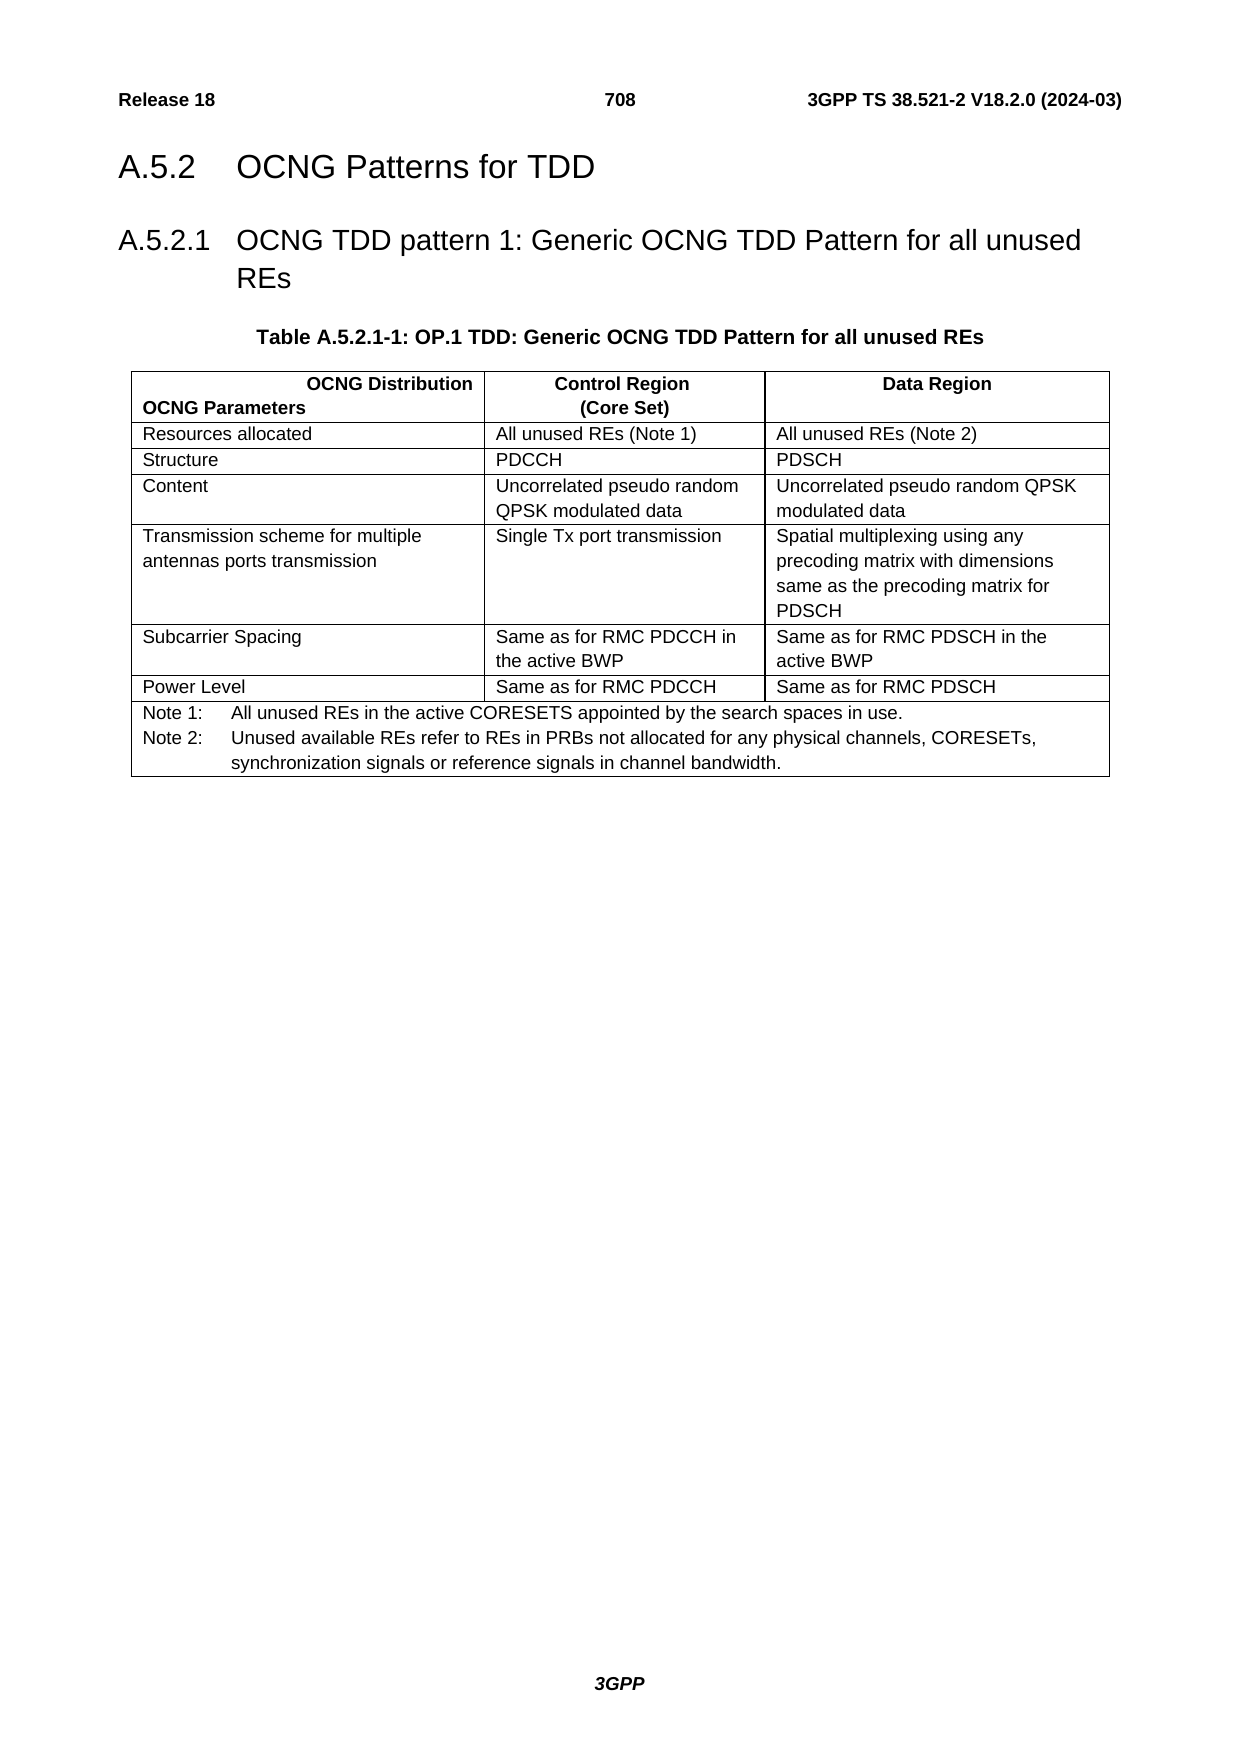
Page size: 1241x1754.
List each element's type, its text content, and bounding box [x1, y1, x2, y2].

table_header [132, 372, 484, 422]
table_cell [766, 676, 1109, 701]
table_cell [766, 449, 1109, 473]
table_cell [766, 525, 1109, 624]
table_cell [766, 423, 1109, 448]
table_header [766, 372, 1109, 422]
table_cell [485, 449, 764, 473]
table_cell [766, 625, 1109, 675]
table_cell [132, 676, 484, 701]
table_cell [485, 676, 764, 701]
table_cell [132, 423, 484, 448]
subtitle A.5.2.1 OCNG TDD pattern 1: Generic OCNG TDD Pattern for all unused REs [118, 223, 1122, 295]
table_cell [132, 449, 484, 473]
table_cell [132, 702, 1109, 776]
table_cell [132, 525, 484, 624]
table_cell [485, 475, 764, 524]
subtitle A.5.2 OCNG Patterns for TDD [118, 147, 1122, 186]
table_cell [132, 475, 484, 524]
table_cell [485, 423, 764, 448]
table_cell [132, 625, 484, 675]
text Table A.5.2.1-1: OP.1 TDD: Generic OCNG TDD Pattern for all unused REs [118, 325, 1122, 349]
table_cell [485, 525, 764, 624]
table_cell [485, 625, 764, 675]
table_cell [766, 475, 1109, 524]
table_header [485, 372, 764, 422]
